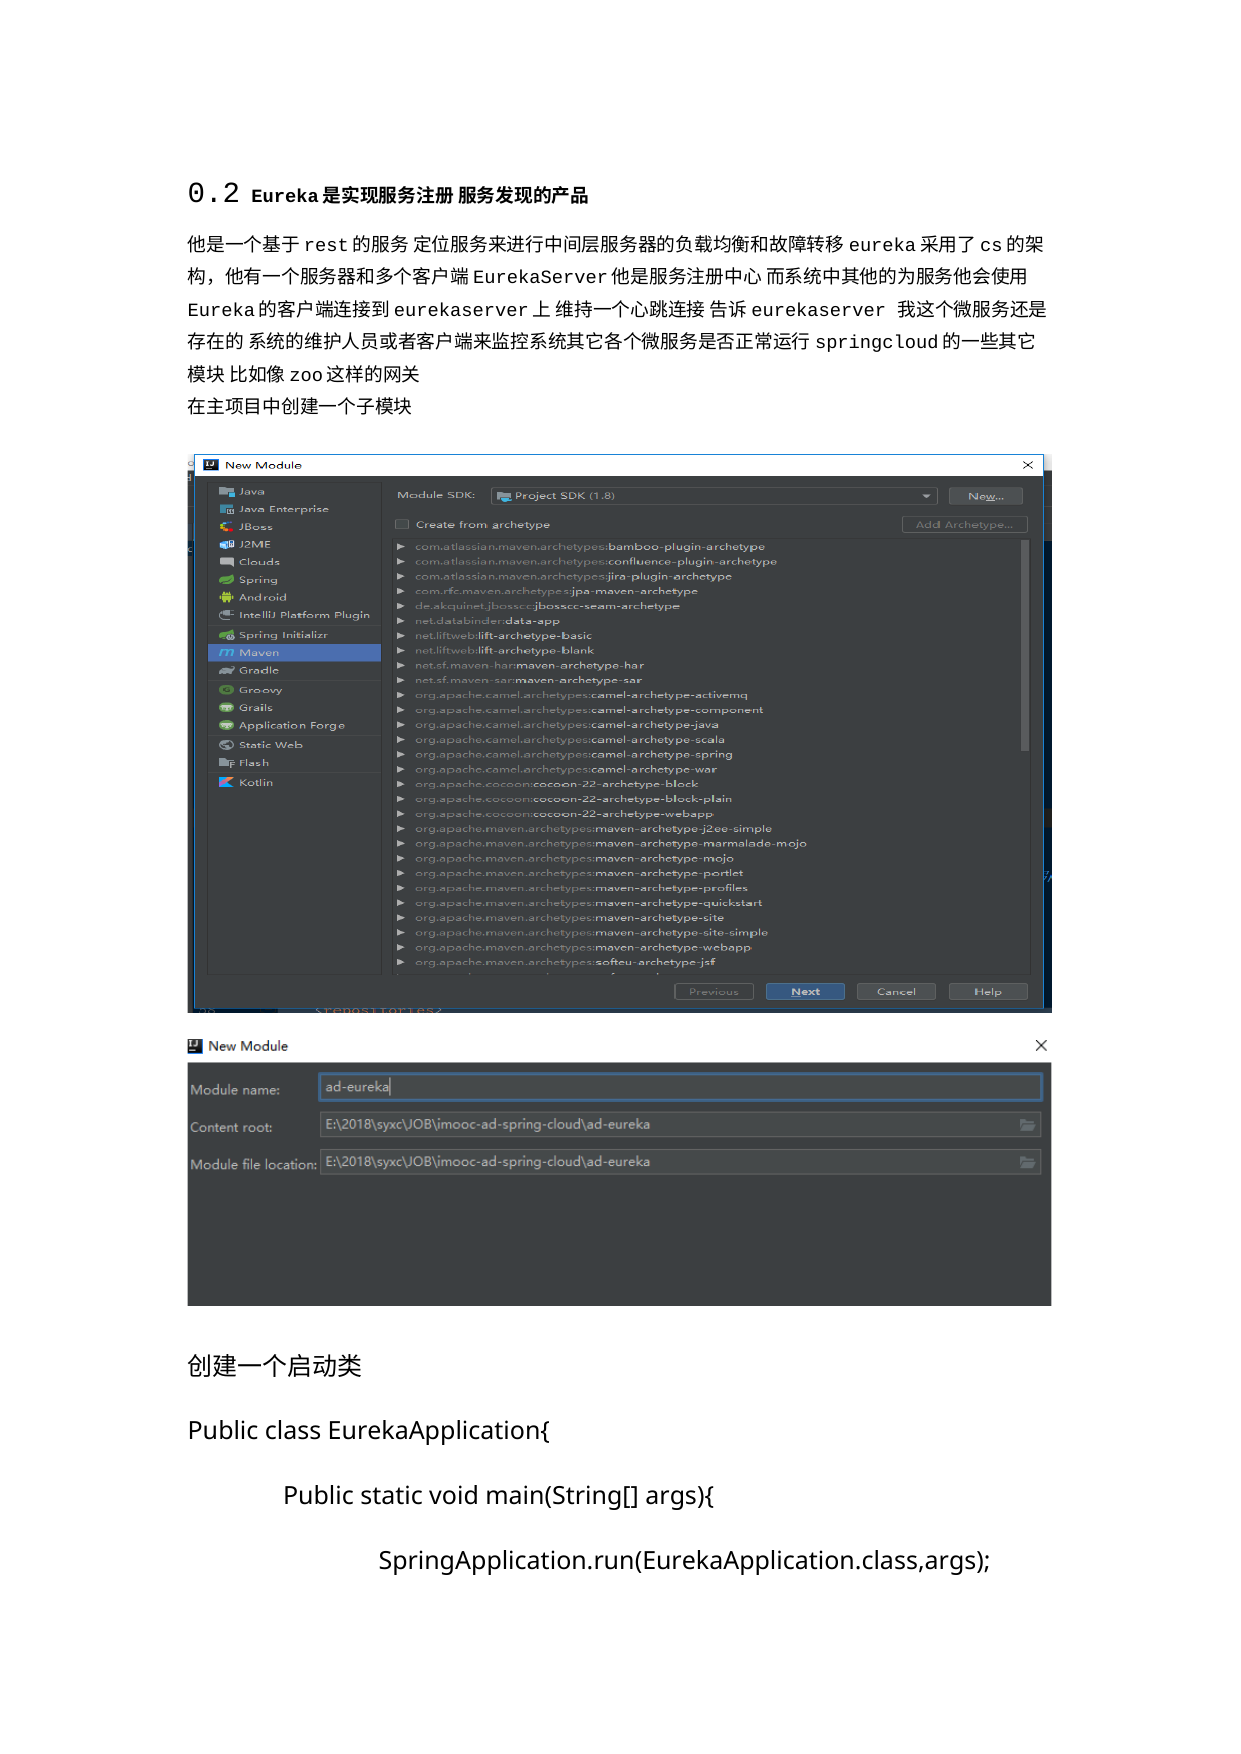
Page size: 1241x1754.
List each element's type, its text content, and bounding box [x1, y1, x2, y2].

text 他是一个基于rest的服务 定位服务来进行中间层服务器的负载均衡和故障转移 eureka采用了cs的架构，他有一个服务器和多个客户端 EurekaServer他是服务注册中心 而系统中其他的为服务他会使用Eureka的客户端连接到eurekaserver上 维持一个心跳连接 告诉eurekaserver 我这个微服务还是存在的 系统的维护人员或者客户端来监控系统其它各个微服务是否正常运行 springcloud的一些其它模块 比如像zoo这样的网关 [187, 227, 1053, 389]
text SpringApplication.run(EurekaApplication.class,args); [187, 1527, 1053, 1592]
picture [187, 1039, 1052, 1306]
picture [187, 454, 1052, 1013]
text 0.2 Eureka是实现服务注册 服务发现的产品 [187, 162, 1053, 227]
text Public class EurekaApplication{ [187, 1397, 1053, 1462]
text Public static void main(String[] args){ [187, 1462, 1053, 1527]
text 创建一个启动类 [187, 1332, 1053, 1397]
text 在主项目中创建一个子模块 [187, 389, 1053, 422]
